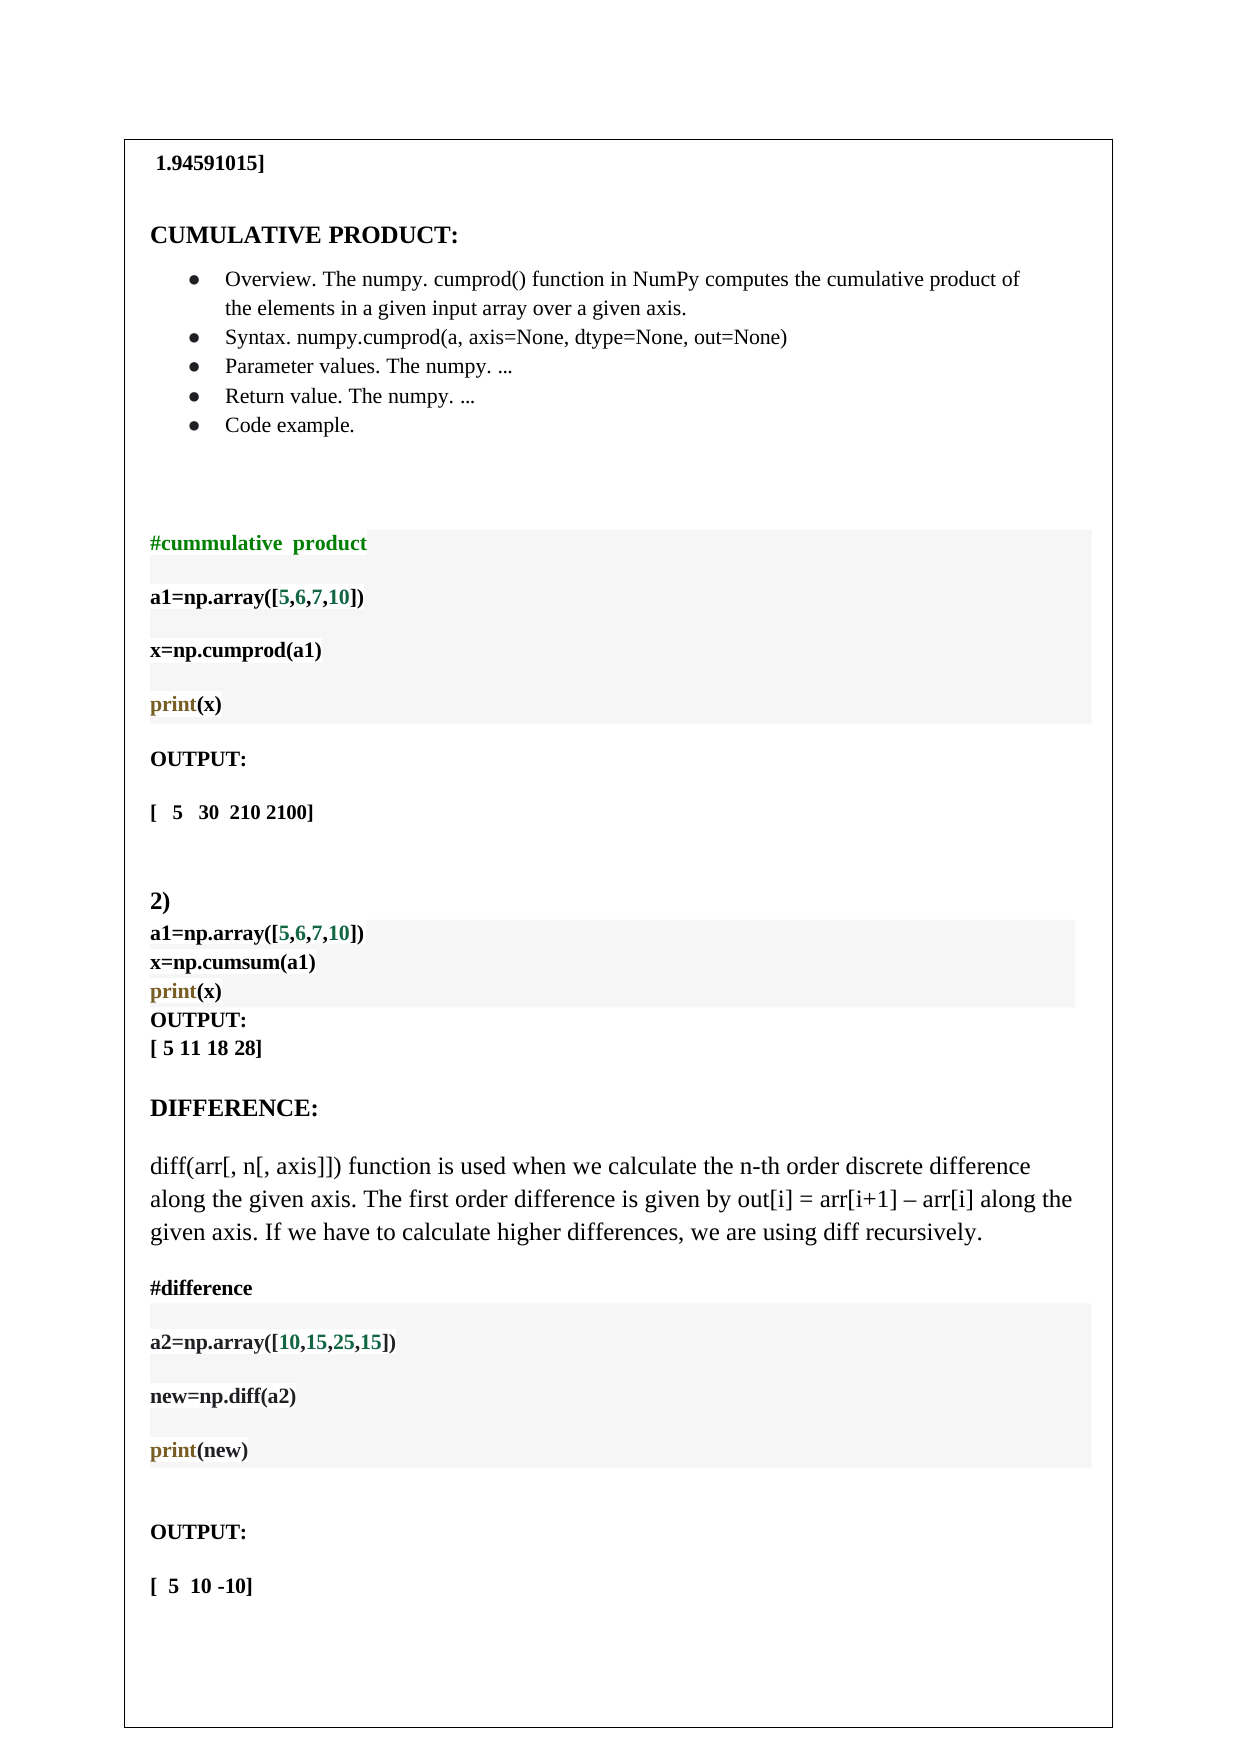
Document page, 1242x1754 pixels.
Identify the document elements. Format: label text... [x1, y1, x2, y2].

subtitle OUTPUT: [150, 550, 1104, 771]
text OUTPUT: [ 5 10 -10] [150, 1323, 254, 1598]
subtitle OUTPUT: [150, 915, 1104, 1033]
text #difference [150, 1275, 1104, 1300]
list Syntax. numpy.cumprod(a, axis=None, dtype=None, out=None) [187, 324, 1104, 349]
list Return value. The numpy. ... [187, 382, 1104, 408]
subtitle DIFFERENCE: [150, 1093, 1104, 1122]
subtitle 2) [150, 886, 1104, 915]
text 1.94591015] [155, 150, 1104, 175]
text diff(arr[, n[, axis]]) function is used when we calculate the n-th order discrete difference along the given axis. The first order difference is given by out[i] = arr[i+1] – arr[i] along the given axis. If we have to calculate higher differences, we are using diff recursively. [150, 1151, 1083, 1246]
subtitle CUMULATIVE PRODUCT: [150, 221, 1104, 249]
list Overview. The numpy. cumprod() function in NumPy computes the cumulative product of the elements in a given input array over a given axis. [187, 266, 1049, 321]
text [ 5 11 18 28] [150, 1035, 1104, 1060]
list Parameter values. The numpy. ... [187, 353, 1104, 379]
text [ 5 30 210 2100] [150, 800, 1104, 824]
list Code example. [187, 412, 1104, 437]
